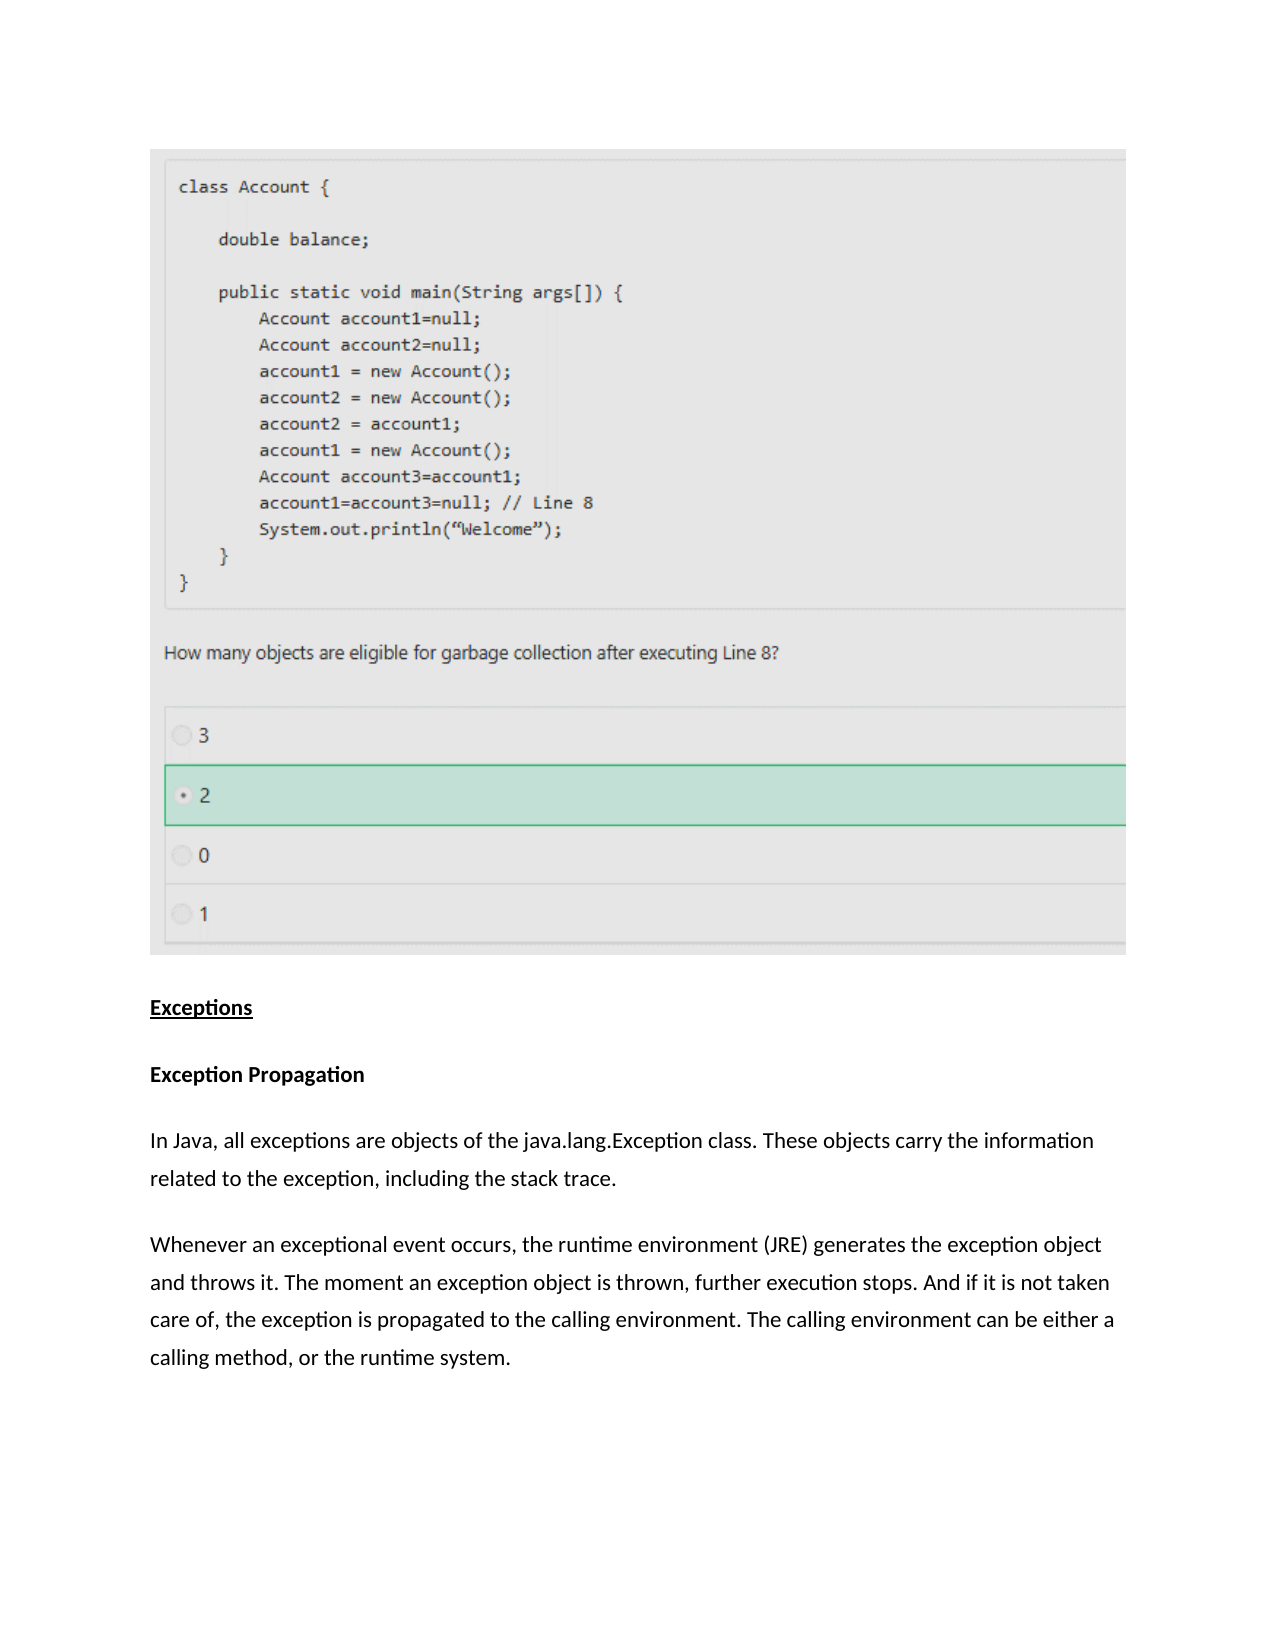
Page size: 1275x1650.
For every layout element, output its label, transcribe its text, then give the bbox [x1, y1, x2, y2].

picture [150, 149, 1126, 955]
text Exception Propagation [150, 1050, 1125, 1088]
text In Java, all exceptions are objects of the java.lang.Exception class. These objects carry the information related to the exception, including the stack trace. [150, 1117, 1125, 1192]
text Whenever an exceptional event occurs, the runtime environment (JRE) generates the exception object and throws it. The moment an exception object is thrown, further execution stops. And if it is not taken care of, the exception is propagated to the calling environment. The calling environment can be either a calling method, or the runtime system. [150, 1221, 1125, 1371]
text Exceptions [150, 983, 1125, 1021]
